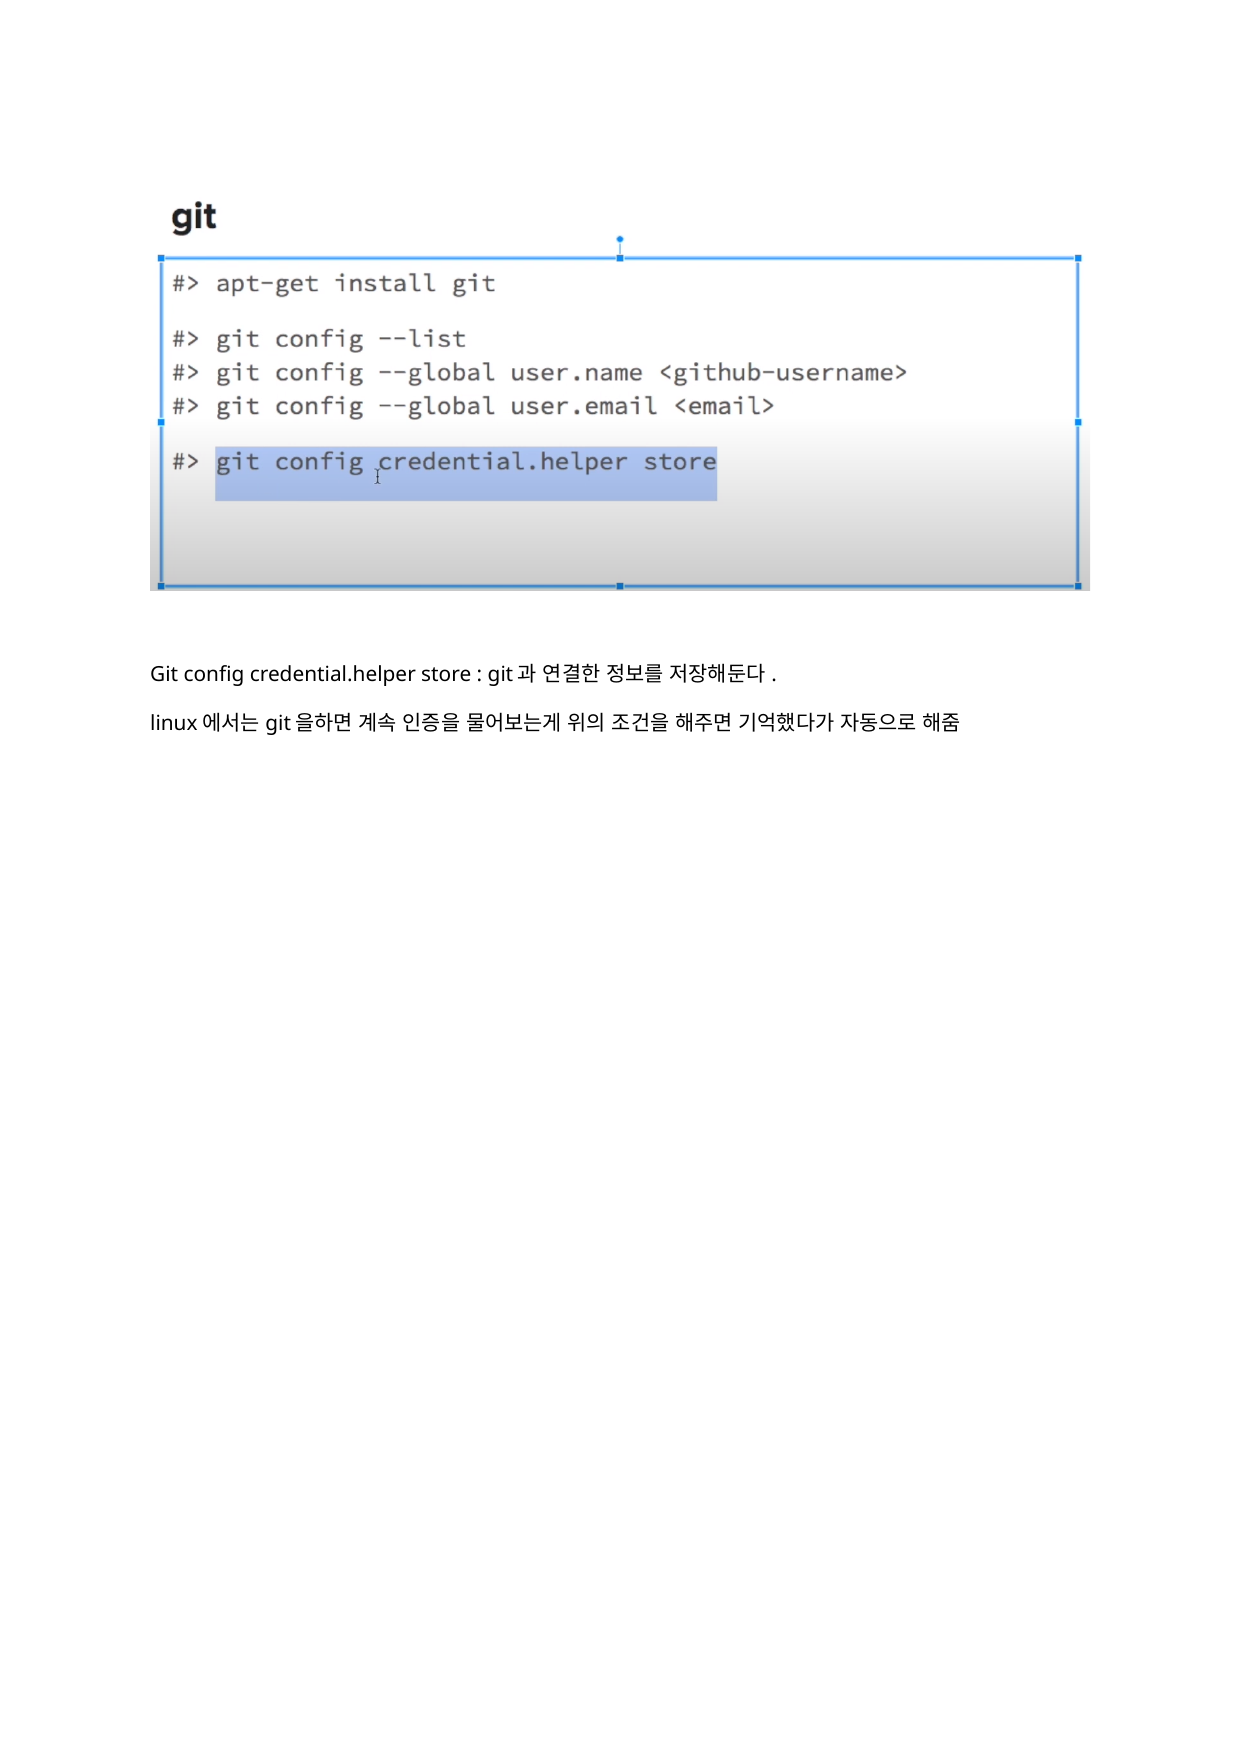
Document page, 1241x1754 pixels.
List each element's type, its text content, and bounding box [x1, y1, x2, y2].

picture [150, 177, 1091, 591]
text Git config credential.helper store : git과 연결한 정보를 저장해둔다 . [150, 657, 1090, 687]
text linux에서는 git을하면 계속 인증을 물어보는게 위의 조건을 해주면 기억했다가 자동으로 해줌 [150, 706, 1090, 737]
